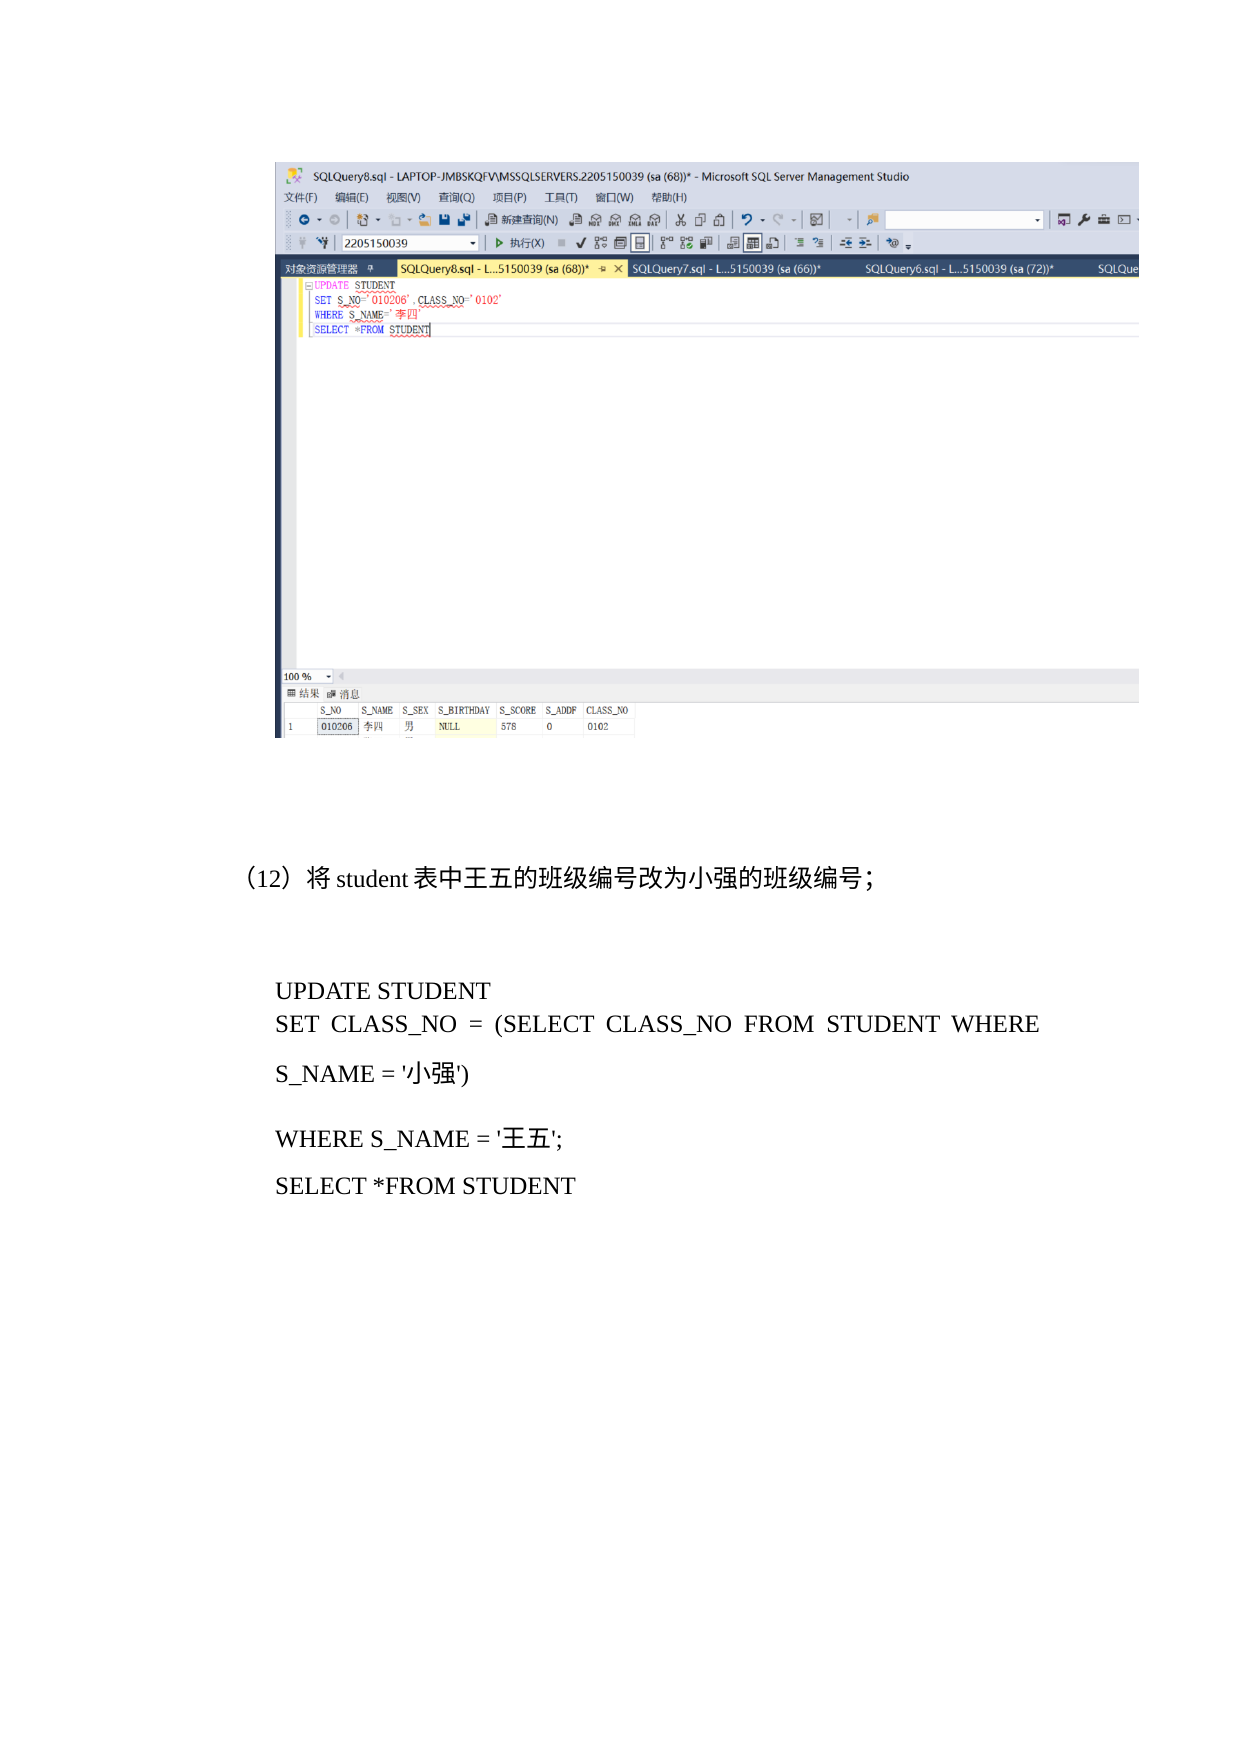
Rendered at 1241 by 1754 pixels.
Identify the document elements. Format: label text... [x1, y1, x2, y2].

text WHERE S_NAME = '王五'; [231, 1104, 1053, 1169]
text UPDATE STUDENT [187, 974, 1053, 1007]
picture [275, 162, 1139, 738]
text SET CLASS_NO = (SELECT CLASS_NO FROM STUDENT WHERE S_NAME = '小强') [231, 1007, 1053, 1104]
text SELECT *FROM STUDENT [231, 1169, 1053, 1202]
text （12）将student表中王五的班级编号改为小强的班级编号； [187, 844, 1053, 909]
